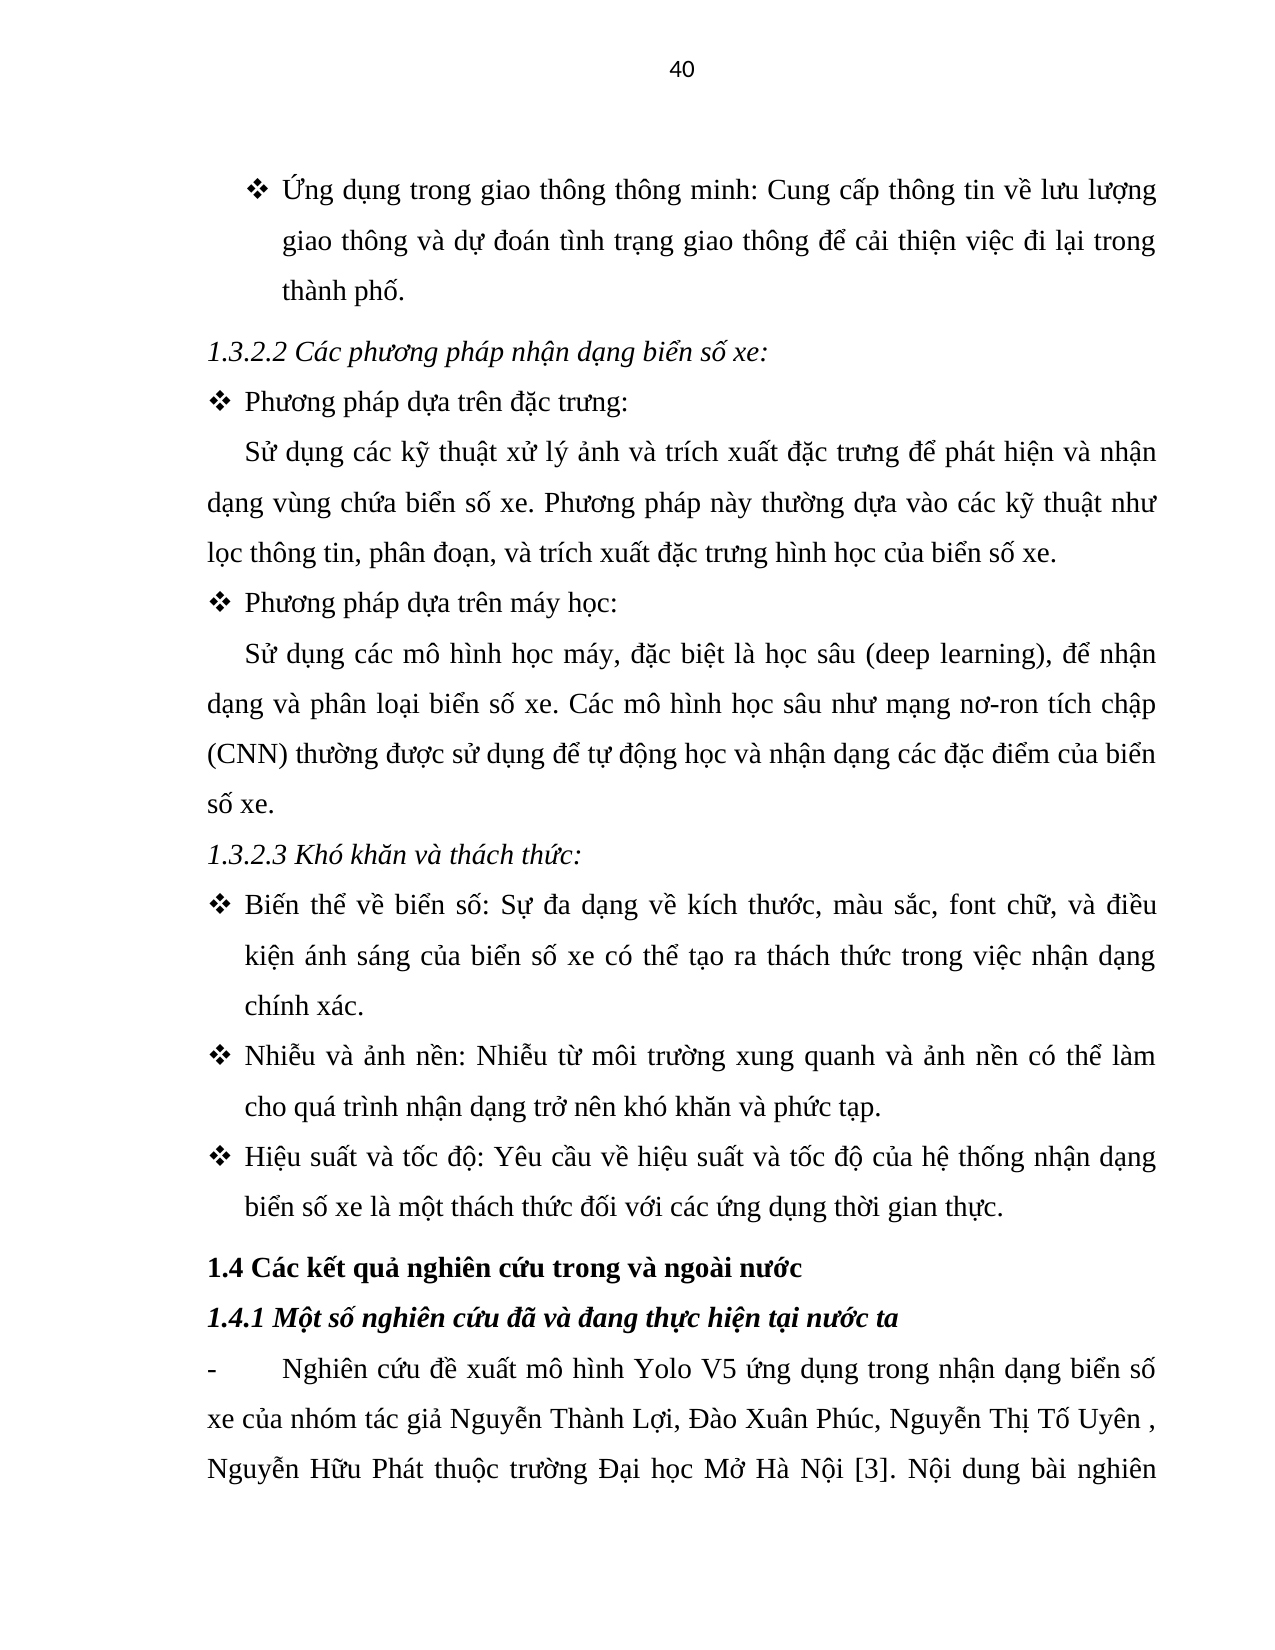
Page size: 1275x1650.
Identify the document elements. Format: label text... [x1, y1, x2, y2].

text Sử dụng các kỹ thuật xử lý ảnh và trích xuất đặc trưng để phát hiện và nhận dạng vùng chứa biển số xe. Phương pháp này thường dựa vào các kỹ thuật như lọc thông tin, phân đoạn, và trích xuất đặc trưng hình học của biển số xe. [207, 434, 1157, 568]
list Biến thể về biển số: Sự đa dạng về kích thước, màu sắc, font chữ, và điều kiện ánh sáng của biển số xe có thể tạo ra thách thức trong việc nhận dạng chính xác. [207, 887, 1157, 1022]
list Phương pháp dựa trên đặc trưng: [207, 384, 1157, 418]
subtitle 1.3.2.3 Khó khăn và thách thức: [207, 837, 1157, 871]
list Hiệu suất và tốc độ: Yêu cầu về hiệu suất và tốc độ của hệ thống nhận dạng biển số xe là một thách thức đối với các ứng dụng thời gian thực. [207, 1139, 1157, 1223]
subtitle 1.3.2.2 Các phương pháp nhận dạng biển số xe: [207, 334, 1157, 367]
list Nhiễu và ảnh nền: Nhiễu từ môi trường xung quanh và ảnh nền có thể làm cho quá trình nhận dạng trở nên khó khăn và phức tạp. [207, 1038, 1157, 1122]
subtitle 1.4 Các kết quả nghiên cứu trong và ngoài nước [207, 1250, 1157, 1284]
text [207, 1351, 1157, 1485]
list Phương pháp dựa trên máy học: [207, 585, 1157, 619]
list Ứng dụng trong giao thông thông minh: Cung cấp thông tin về lưu lượng giao thông và dự đoán tình trạng giao thông để cải thiện việc đi lại trong thành phố. [244, 172, 1157, 306]
subtitle 1.4.1 Một số nghiên cứu đã và đang thực hiện tại nước ta [207, 1301, 1157, 1334]
text Sử dụng các mô hình học máy, đặc biệt là học sâu (deep learning), để nhận dạng và phân loại biển số xe. Các mô hình học sâu như mạng nơ-ron tích chập (CNN) thường được sử dụng để tự động học và nhận dạng các đặc điểm của biển số xe. [207, 636, 1157, 820]
